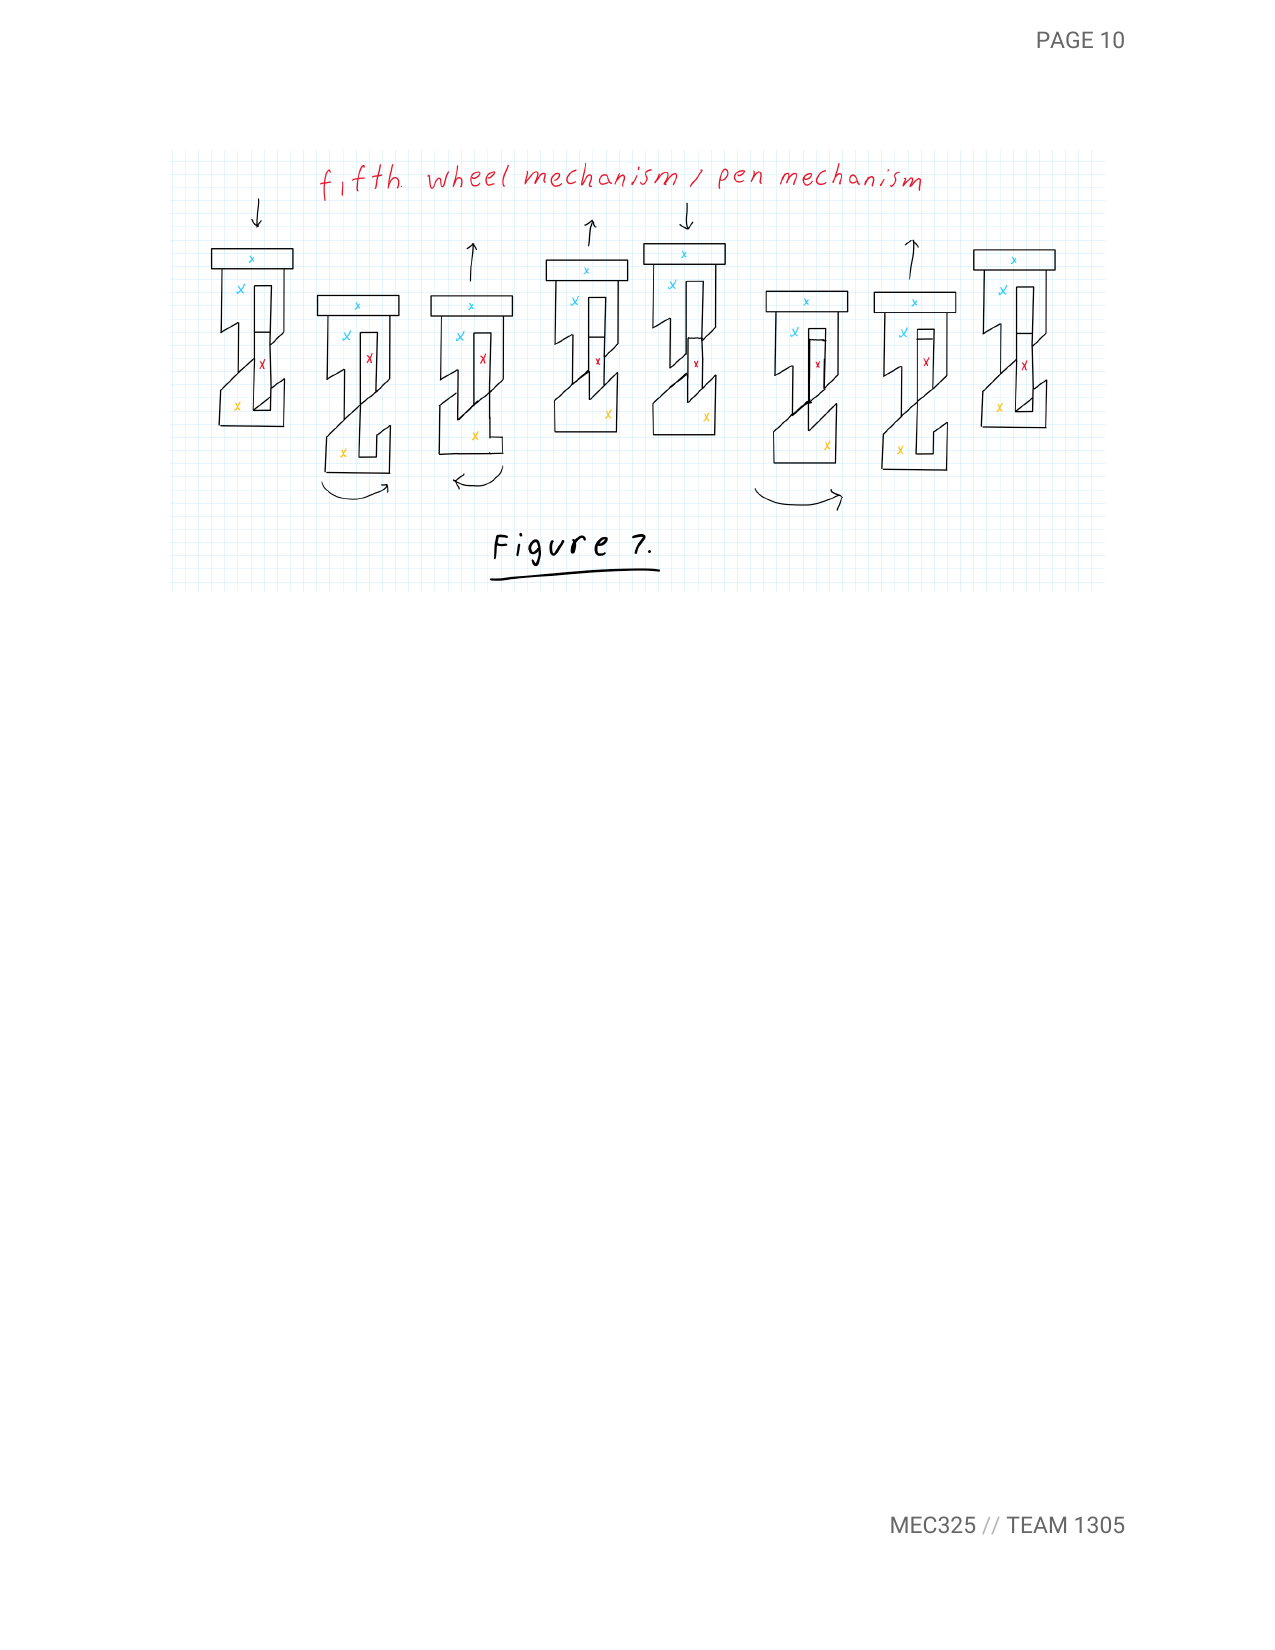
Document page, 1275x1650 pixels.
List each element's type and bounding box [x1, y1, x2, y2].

picture [170, 150, 1105, 592]
